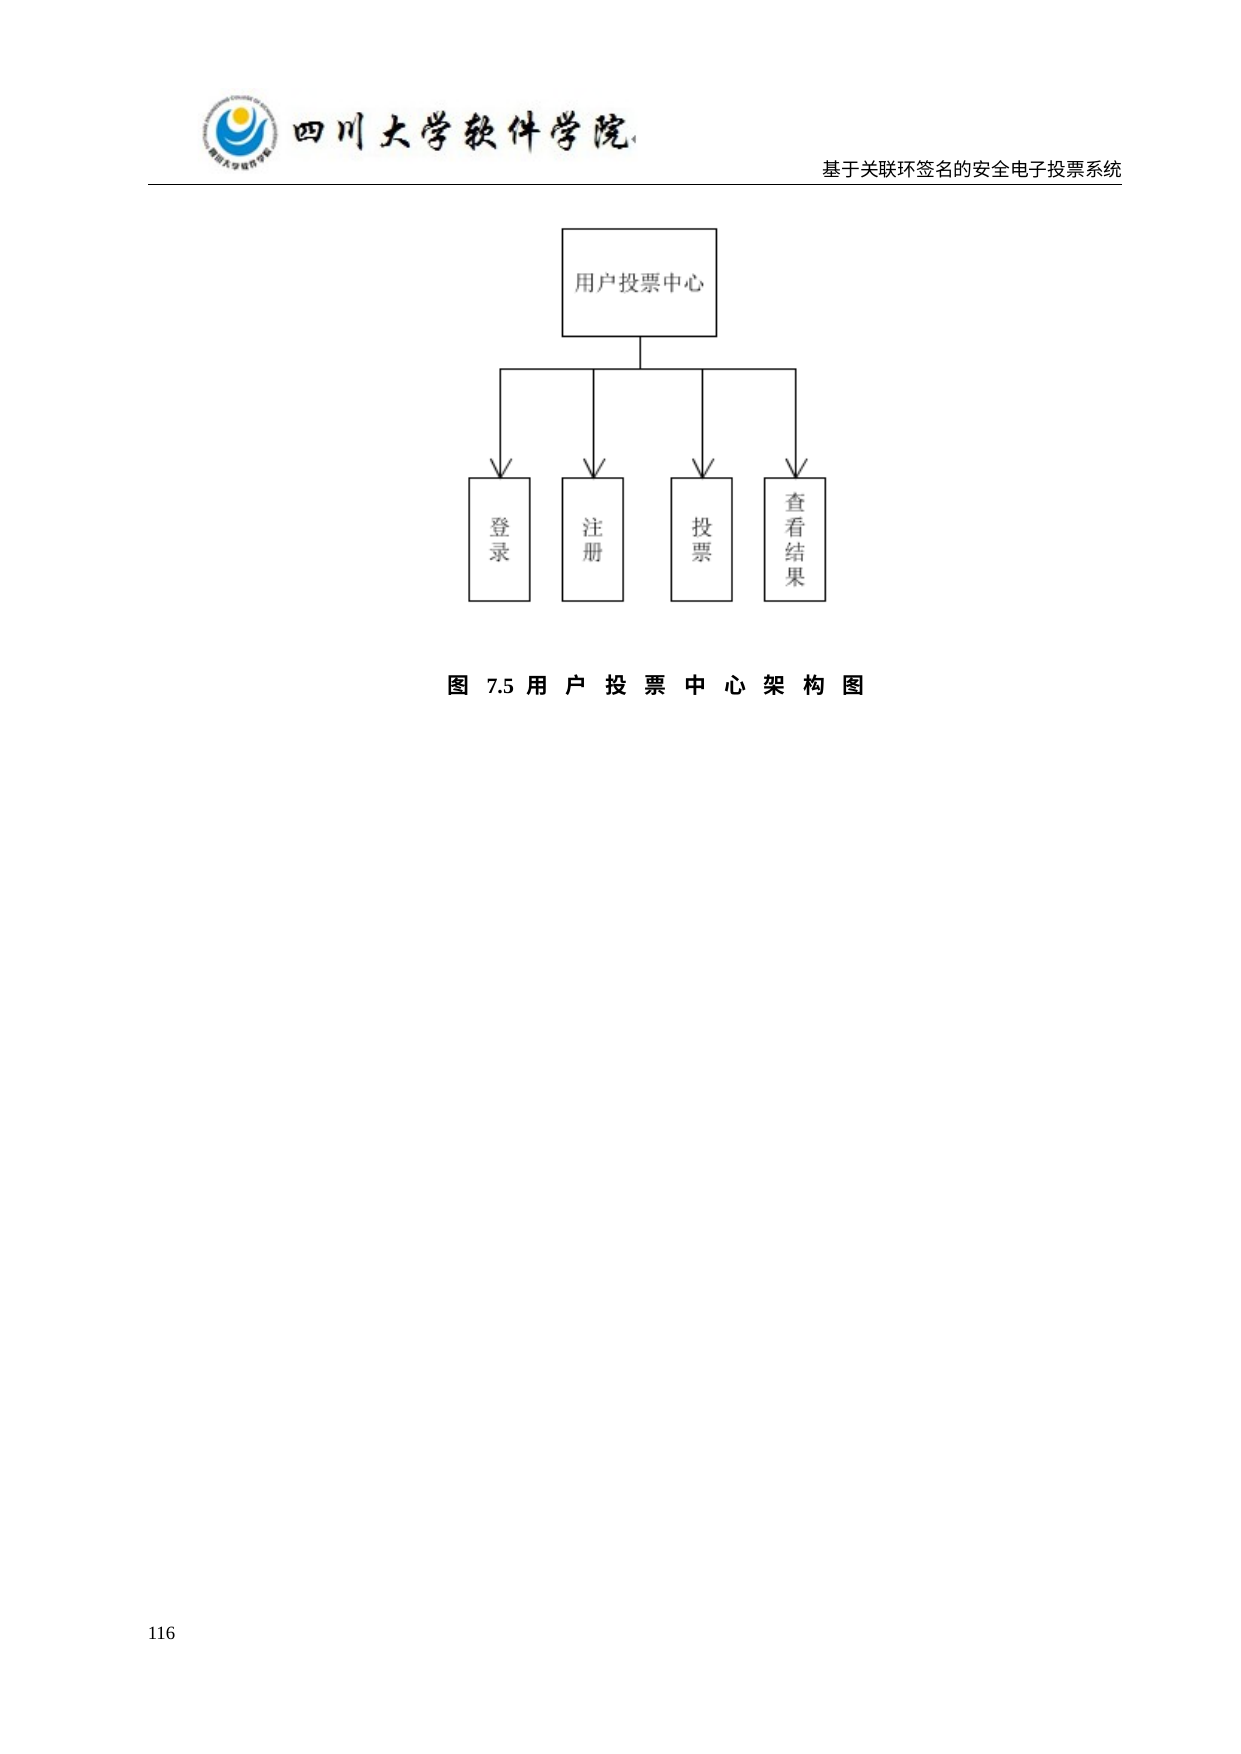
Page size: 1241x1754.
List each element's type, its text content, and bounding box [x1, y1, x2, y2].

picture [437, 206, 887, 641]
picture [197, 88, 639, 177]
text 图7.5 用户投票中心架构图 [150, 653, 1120, 714]
